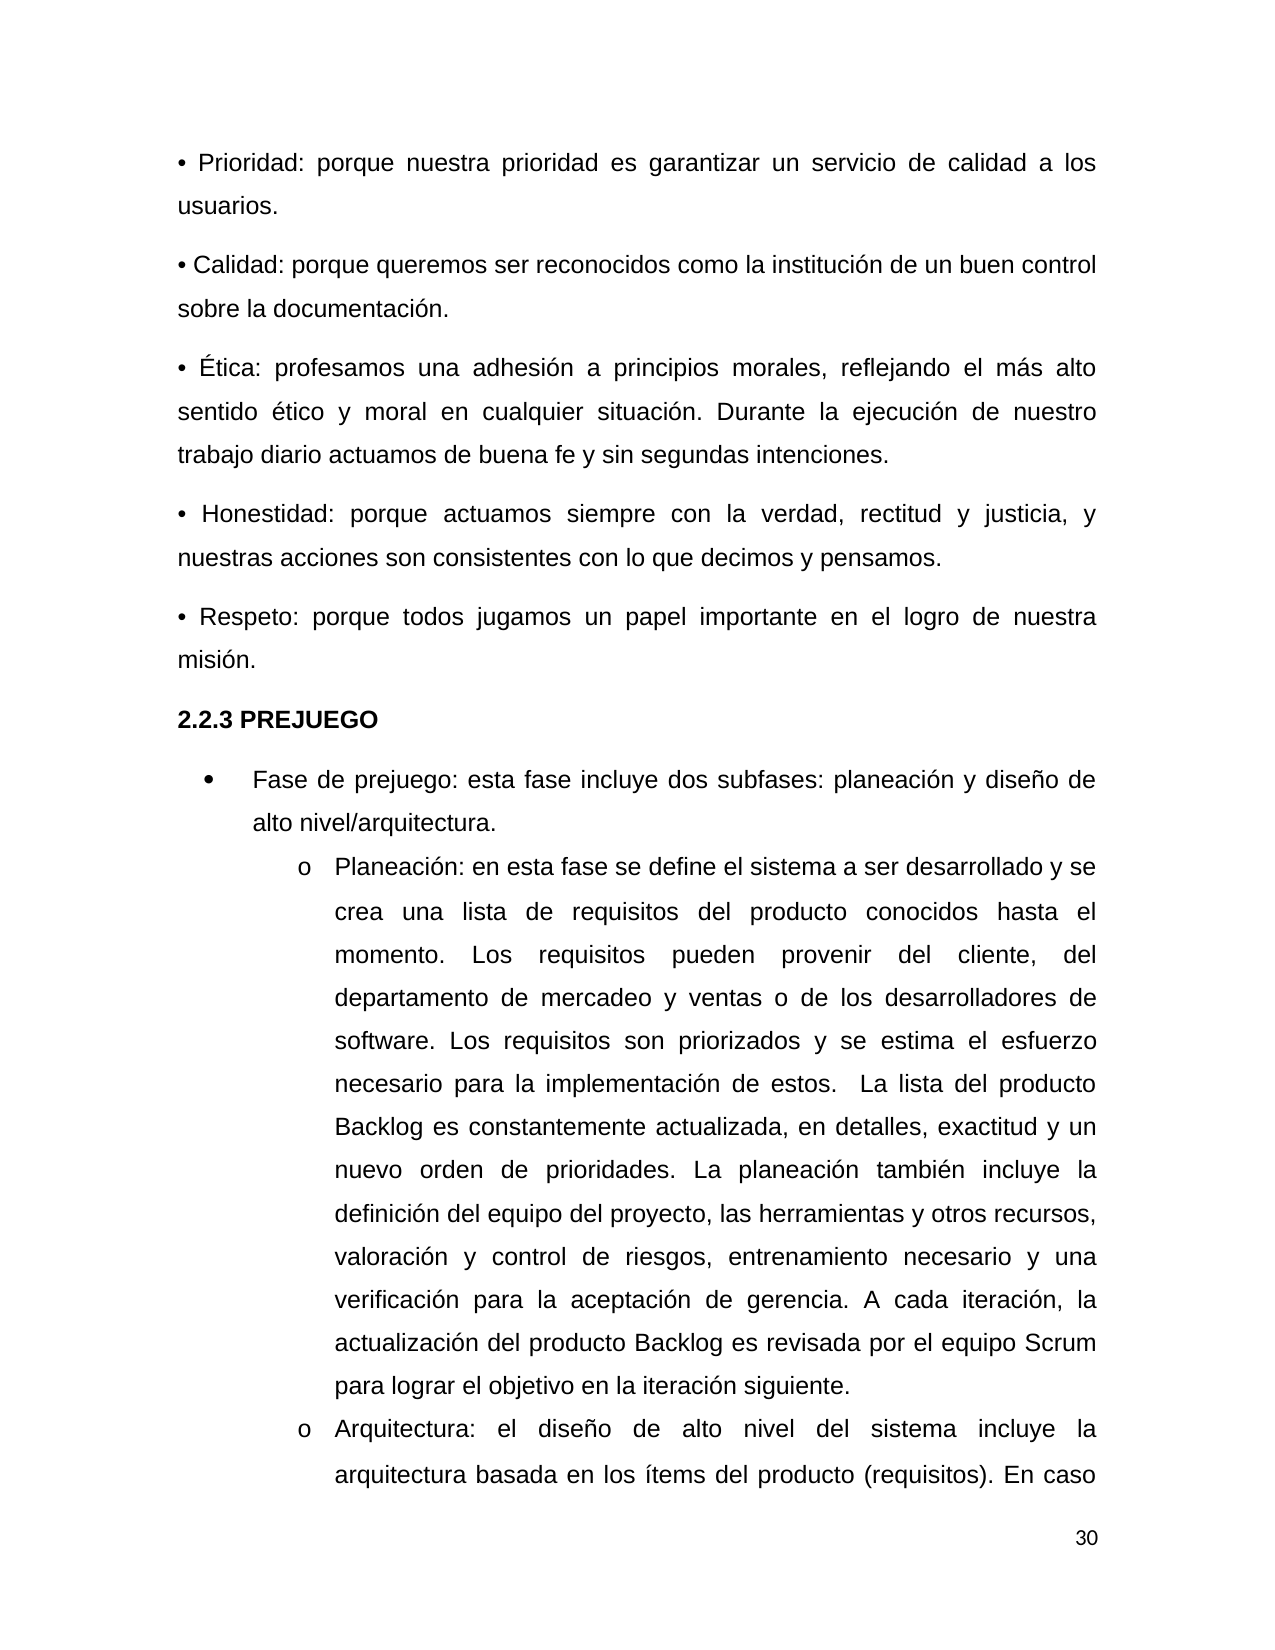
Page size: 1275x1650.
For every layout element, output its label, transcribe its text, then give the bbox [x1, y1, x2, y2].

list Fase de prejuego: esta fase incluye dos subfases: planeación y diseño de alto nivel/arquitectura. [215, 765, 1098, 837]
text • Calidad: porque queremos ser reconocidos como la institución de un buen control sobre la documentación. [177, 251, 1098, 322]
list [297, 1414, 1098, 1488]
list Planeación: en esta fase se define el sistema a ser desarrollado y se crea una lista de requisitos del producto conocidos hasta el momento. Los requisitos pueden provenir del cliente, del departamento de mercadeo y ventas o de los desarrolladores de software. Los requisitos son priorizados y se estima el esfuerzo necesario para la implementación de estos. La lista del producto Backlog es constantemente actualizada, en detalles, exactitud y un nuevo orden de prioridades. La planeación también incluye la definición del equipo del proyecto, las herramientas y otros recursos, valoración y control de riesgos, entrenamiento necesario y una verificación para la aceptación de gerencia. A cada iteración, la actualización del producto Backlog es revisada por el equipo Scrum para lograr el objetivo en la iteración siguiente. [297, 851, 1098, 1400]
text • Respeto: porque todos jugamos un papel importante en el logro de nuestra misión. [177, 602, 1098, 674]
text 2.2.3 PREJUEGO [177, 705, 1098, 734]
text • Ética: profesamos una adhesión a principios morales, reflejando el más alto sentido ético y moral en cualquier situación. Durante la ejecución de nuestro trabajo diario actuamos de buena fe y sin segundas intenciones. [177, 353, 1098, 468]
text • Honestidad: porque actuamos siempre con la verdad, rectitud y justicia, y nuestras acciones son consistentes con lo que decimos y pensamos. [177, 499, 1098, 571]
text • Prioridad: porque nuestra prioridad es garantizar un servicio de calidad a los usuarios. [177, 148, 1098, 219]
